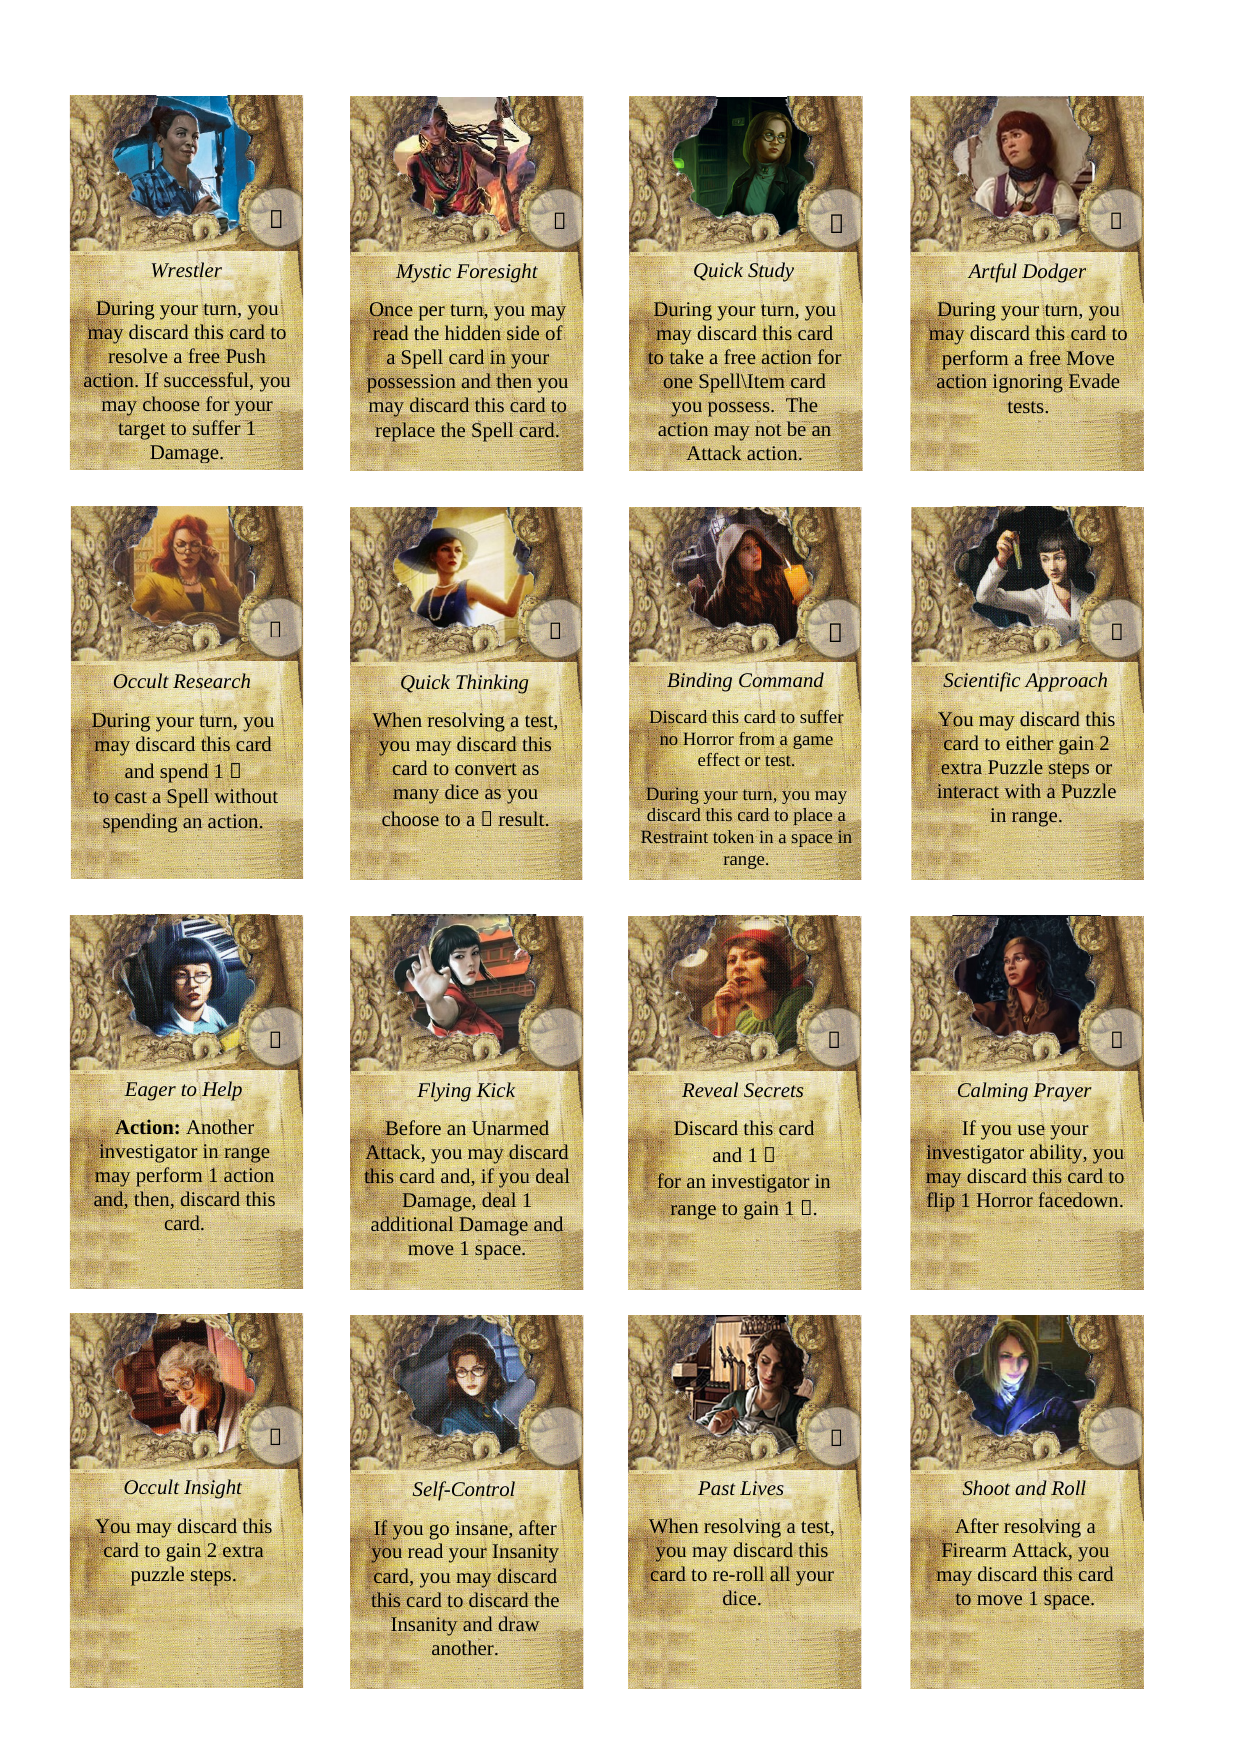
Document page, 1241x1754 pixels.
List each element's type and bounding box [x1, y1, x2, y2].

picture [910, 1315, 1144, 1689]
picture [350, 1315, 584, 1689]
picture [350, 96, 584, 471]
picture [69, 915, 304, 1289]
picture [628, 1315, 862, 1689]
picture [910, 915, 1144, 1290]
picture [69, 95, 304, 470]
picture [629, 96, 863, 471]
picture [69, 1313, 304, 1688]
picture [629, 507, 862, 880]
picture [910, 96, 1144, 471]
picture [911, 507, 1144, 880]
picture [70, 506, 304, 879]
picture [350, 914, 584, 1290]
picture [217, 95, 225, 100]
picture [350, 507, 583, 880]
picture [628, 916, 862, 1290]
